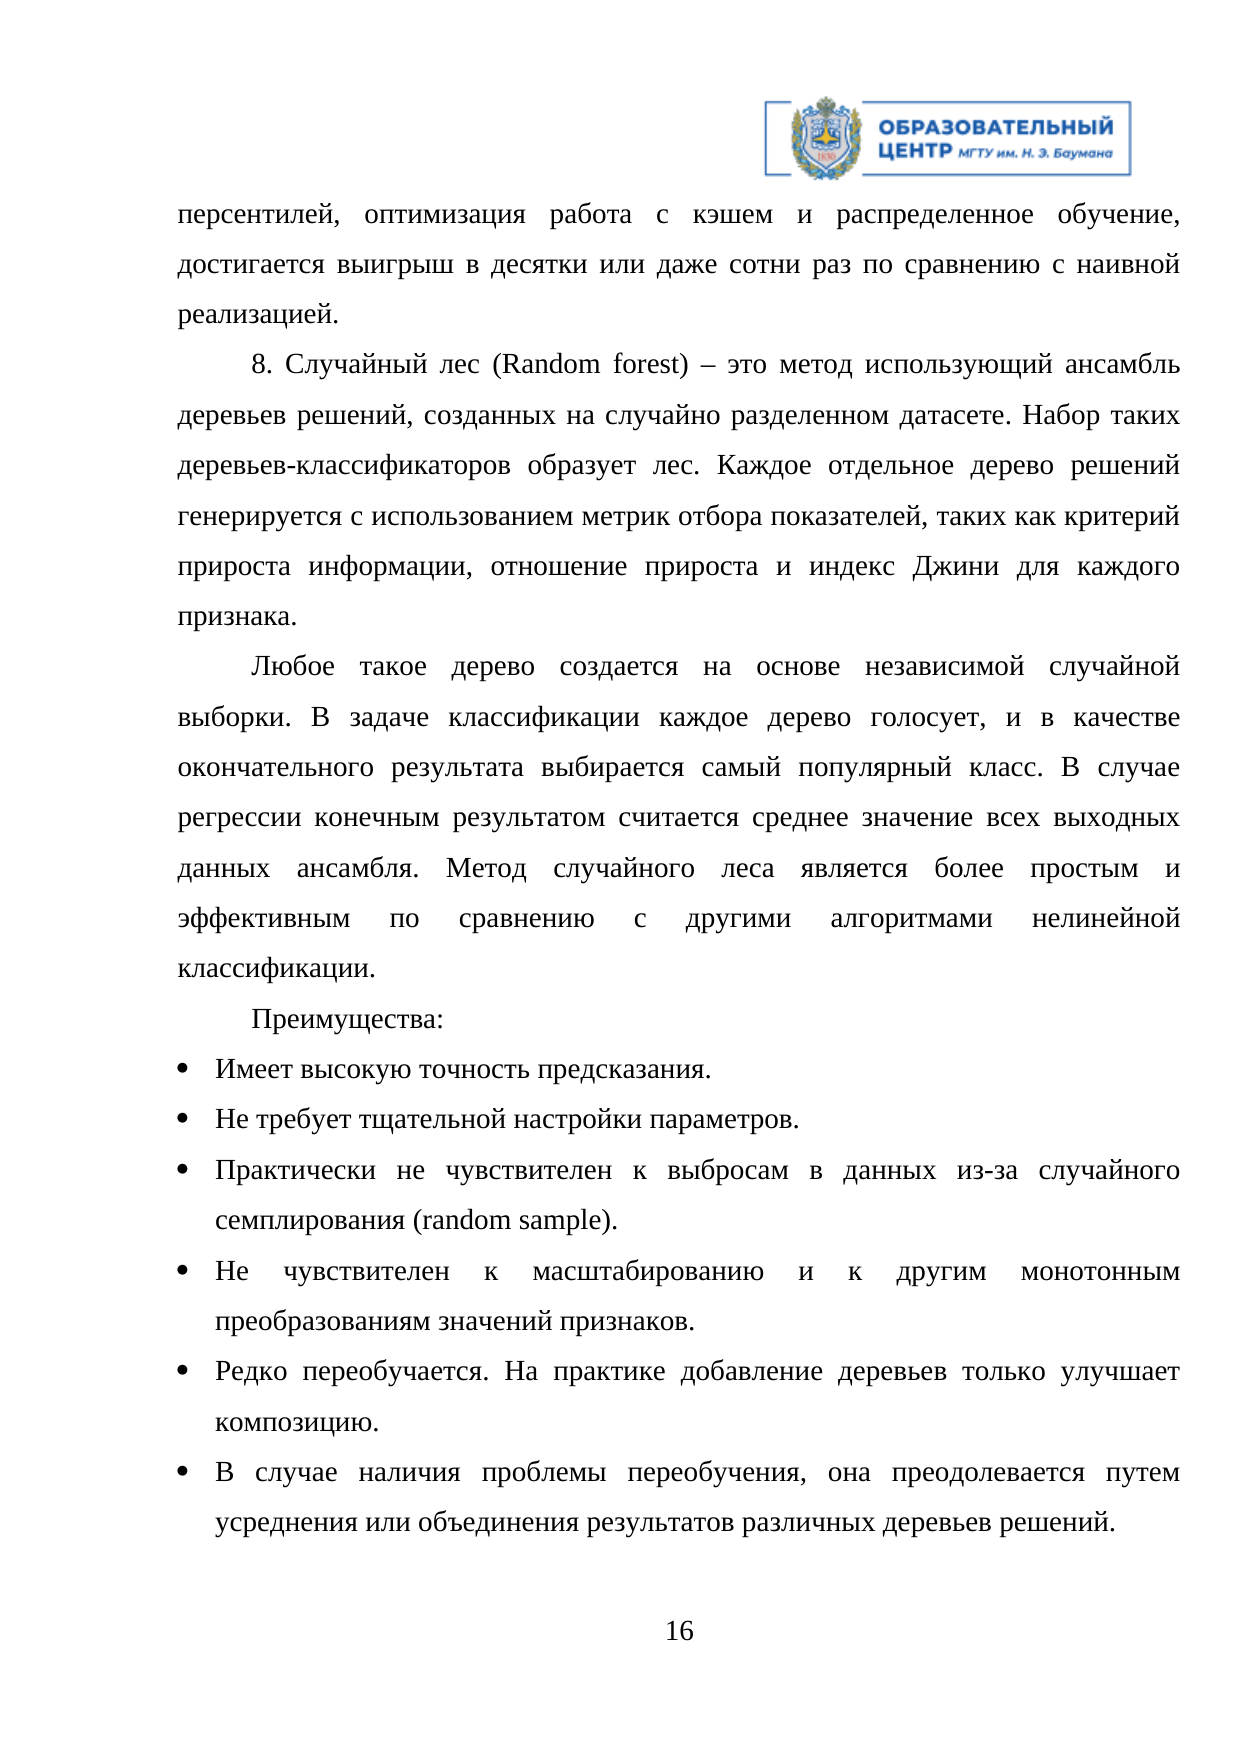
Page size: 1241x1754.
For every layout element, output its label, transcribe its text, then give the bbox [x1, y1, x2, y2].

list В случае наличия проблемы переобучения, она преодолевается путем усреднения или объединения результатов различных деревьев решений. [177, 1454, 1181, 1538]
list Имеет высокую точность предсказания. [177, 1051, 1181, 1085]
text Преимущества: [177, 1001, 1181, 1034]
list Не требует тщательной настройки параметров. [177, 1101, 1181, 1135]
list Не чувствителен к масштабированию и к другим монотонным преобразованиям значений признаков. [177, 1253, 1181, 1337]
list Редко переобучается. На практике добавление деревьев только улучшает композицию. [177, 1353, 1181, 1437]
text 8. Случайный лес (Random forest) – это метод использующий ансамбль деревьев решений, созданных на случайно разделенном датасете. Набор таких деревьев-классификаторов образует лес. Каждое отдельное дерево решений генерируется с использованием метрик отбора показателей, таких как критерий прироста информации, отношение прироста и индекс Джини для каждого признака. [177, 347, 1181, 632]
picture [734, 73, 1182, 196]
list Практически не чувствителен к выбросам в данных из-за случайного семплирования (random sample). [177, 1152, 1181, 1236]
text Любое такое дерево создается на основе независимой случайной выборки. В задаче классификации каждое дерево голосует, и в качестве окончательного результата выбирается самый популярный класс. В случае регрессии конечным результатом считается среднее значение всех выходных данных ансамбля. Метод случайного леса является более простым и эффективным по сравнению с другими алгоритмами нелинейной классификации. [177, 648, 1181, 984]
